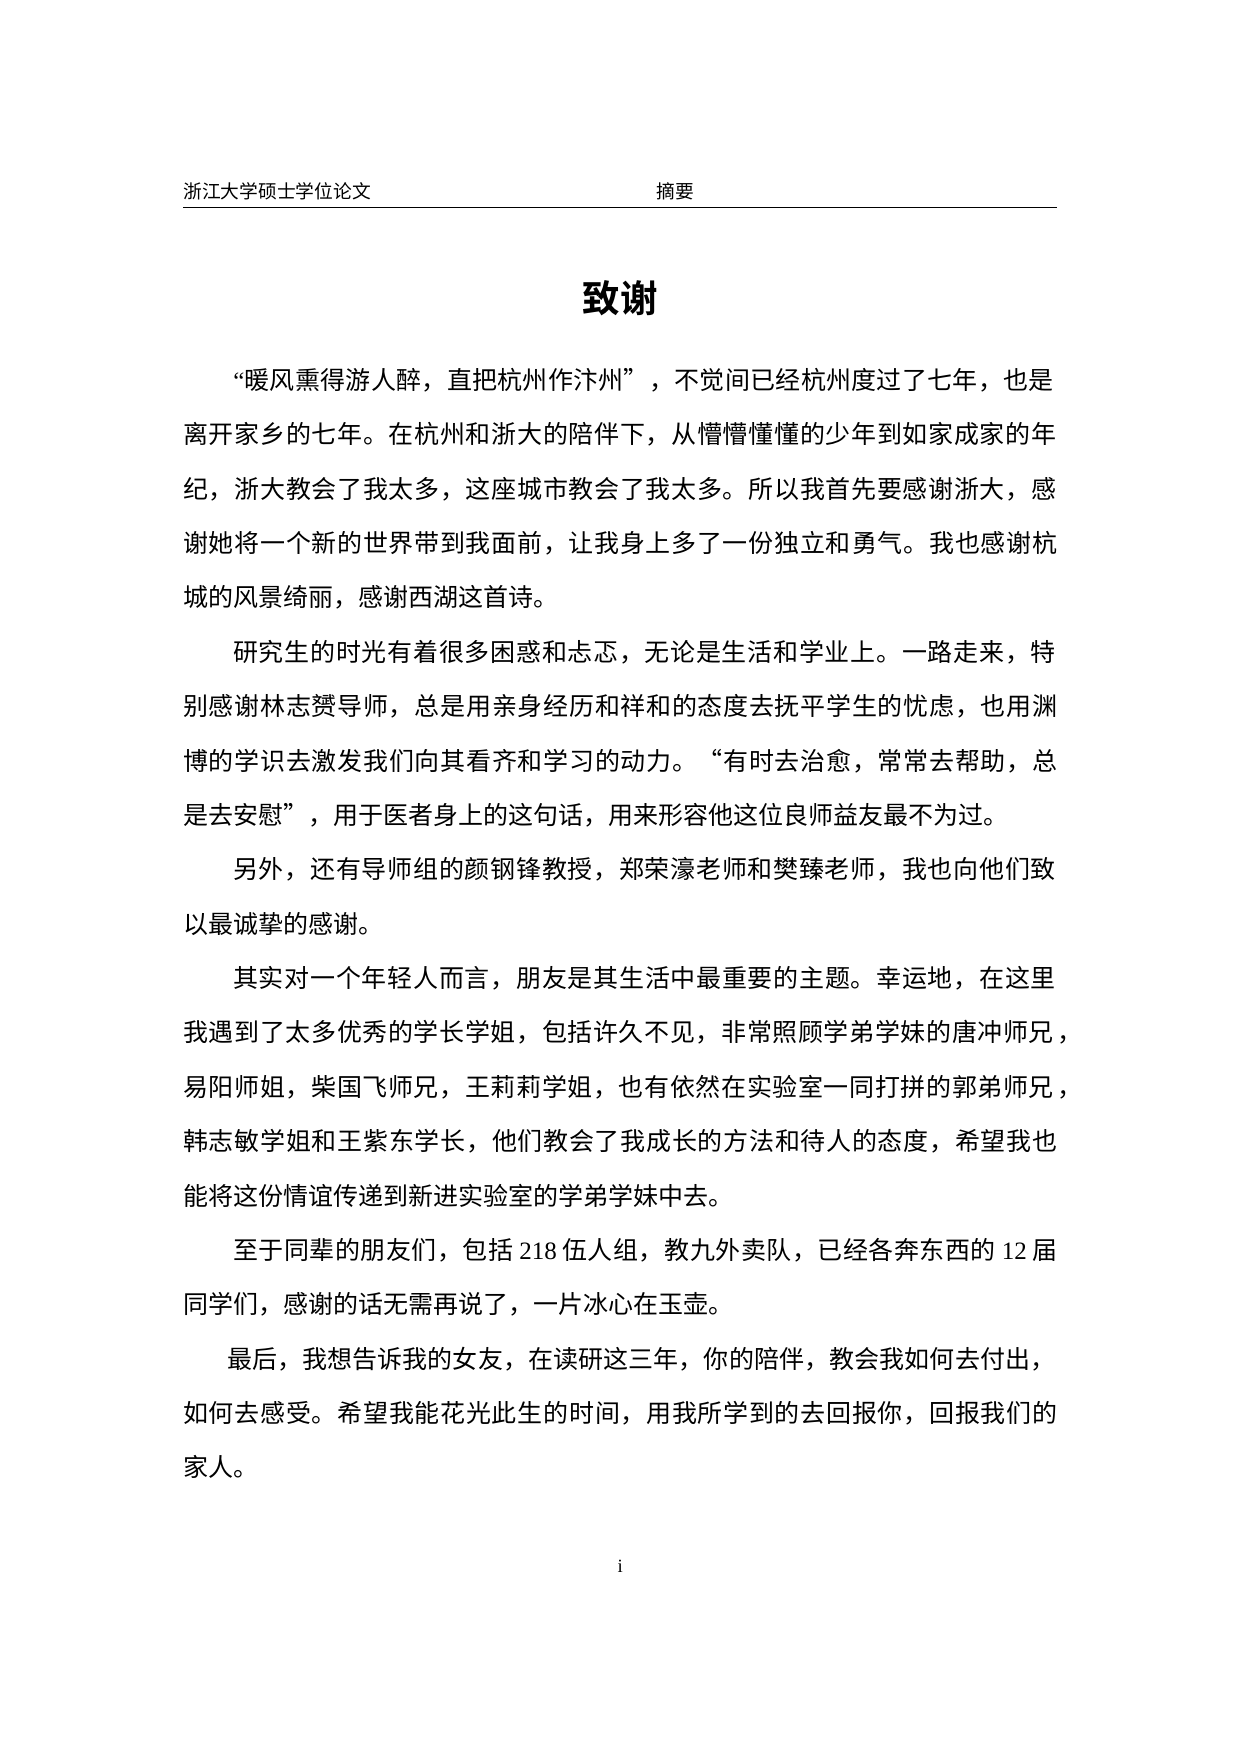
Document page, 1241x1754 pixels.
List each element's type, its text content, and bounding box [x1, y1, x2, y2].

text 其实对一个年轻人而言，朋友是其生活中最重要的主题。幸运地，在这里我遇到了太多优秀的学长学姐，包括许久不见，非常照顾学弟学妹的唐冲师兄，易阳师姐，柴国飞师兄，王莉莉学姐，也有依然在实验室一同打拼的郭弟师兄，韩志敏学姐和王紫东学长，他们教会了我成长的方法和待人的态度，希望我也能将这份情谊传递到新进实验室的学弟学妹中去。 [183, 958, 1057, 1212]
text 最后，我想告诉我的女友，在读研这三年，你的陪伴，教会我如何去付出，如何去感受。希望我能花光此生的时间，用我所学到的去回报你，回报我们的家人。 [183, 1339, 1057, 1484]
text 至于同辈的朋友们，包括218伍人组，教九外卖队，已经各奔东西的12届同学们，感谢的话无需再说了，一片冰心在玉壶。 [183, 1230, 1057, 1321]
title 致谢 [183, 268, 1057, 323]
text 研究生的时光有着很多困惑和忐忑，无论是生活和学业上。一路走来，特别感谢林志赟导师，总是用亲身经历和祥和的态度去抚平学生的忧虑，也用渊博的学识去激发我们向其看齐和学习的动力。“有时去治愈，常常去帮助，总是去安慰”，用于医者身上的这句话，用来形容他这位良师益友最不为过。 [183, 632, 1057, 832]
text “暖风熏得游人醉，直把杭州作汴州”，不觉间已经杭州度过了七年，也是离开家乡的七年。在杭州和浙大的陪伴下，从懵懵懂懂的少年到如家成家的年纪，浙大教会了我太多，这座城市教会了我太多。所以我首先要感谢浙大，感谢她将一个新的世界带到我面前，让我身上多了一份独立和勇气。我也感谢杭城的风景绮丽，感谢西湖这首诗。 [183, 360, 1057, 614]
text 另外，还有导师组的颜钢锋教授，郑荣濠老师和樊臻老师，我也向他们致以最诚挚的感谢。 [183, 850, 1057, 940]
